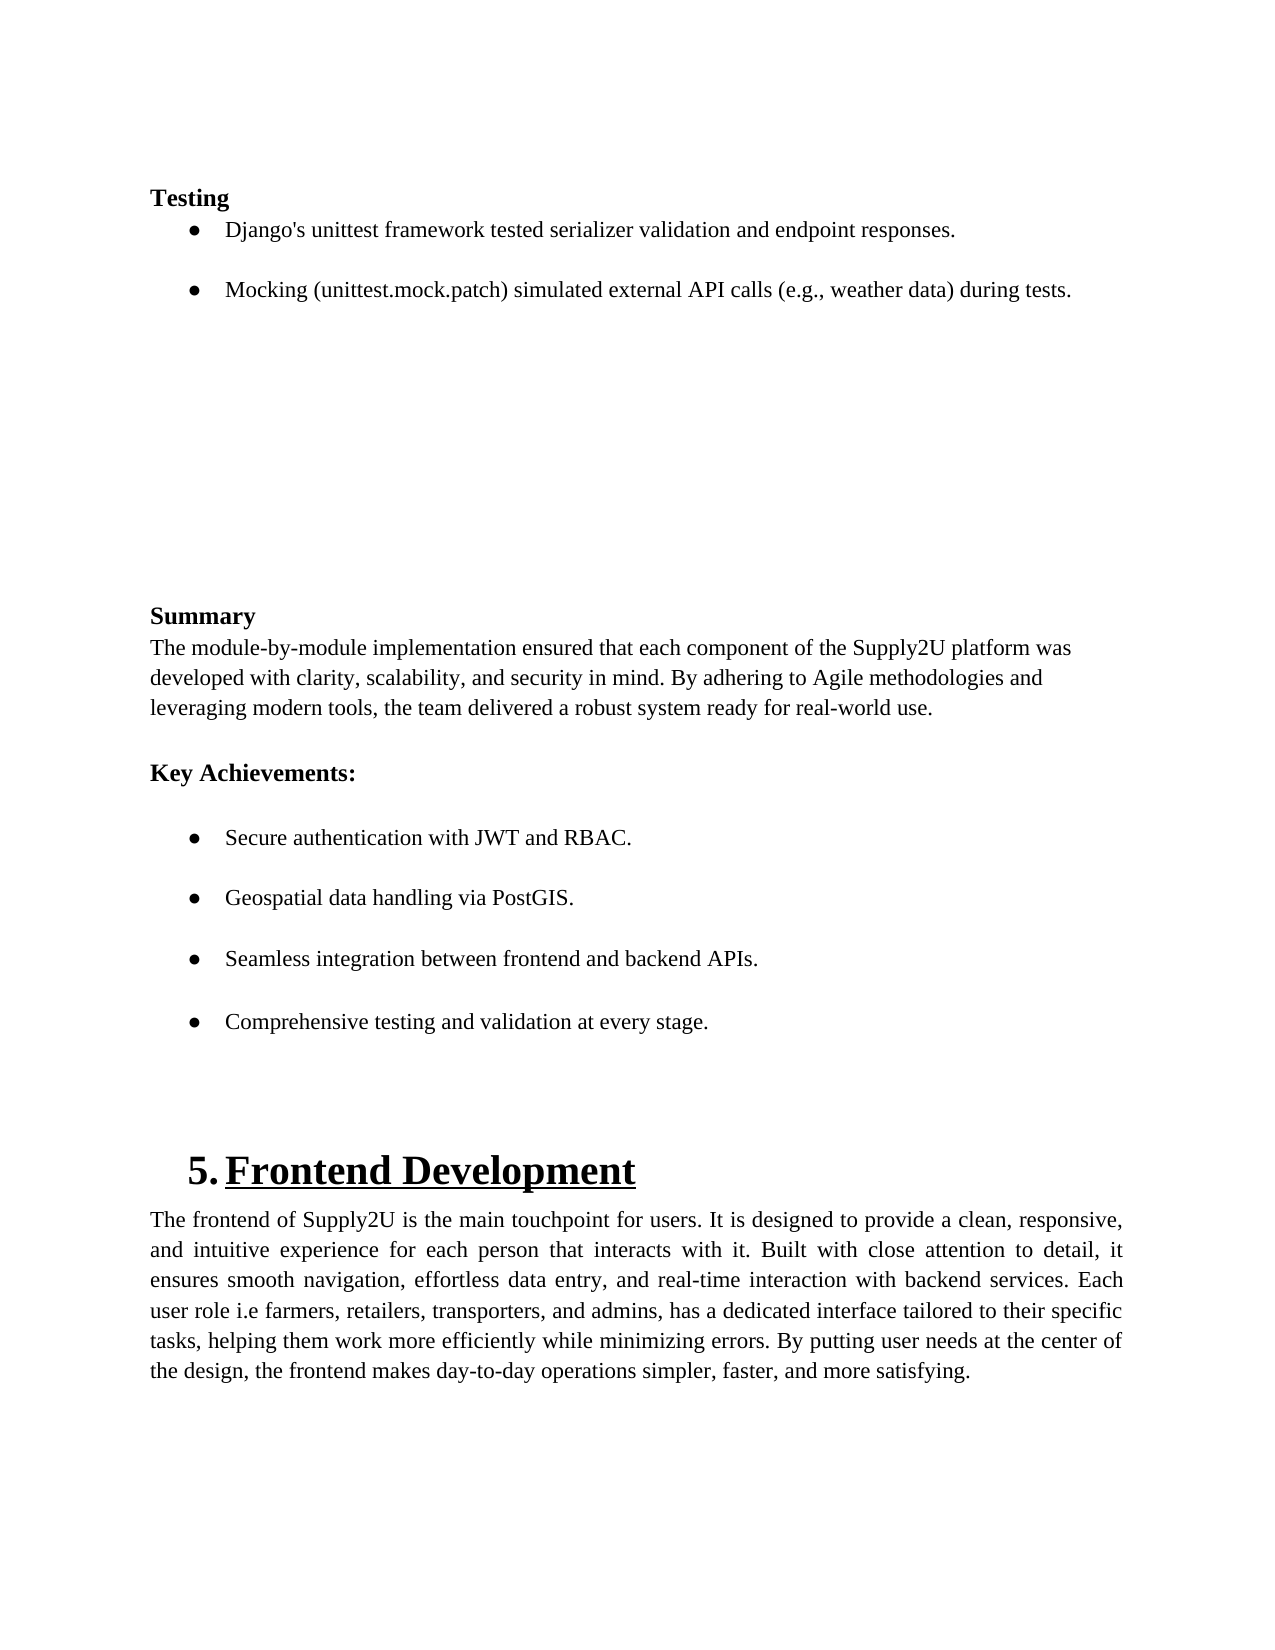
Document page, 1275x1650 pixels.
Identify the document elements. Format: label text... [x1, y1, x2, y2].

list Django's unittest framework tested serializer validation and endpoint responses. [187, 216, 1125, 242]
list Geospatial data handling via PostGIS. [187, 884, 1125, 911]
subtitle Frontend Development [187, 1146, 1125, 1194]
list Secure authentication with JWT and RBAC. [187, 824, 1125, 850]
list Comprehensive testing and validation at every stage. [187, 1008, 1125, 1034]
text Testing [150, 183, 1125, 212]
list Mocking (unittest.mock.patch) simulated external API calls (e.g., weather data) during tests. [187, 276, 1125, 303]
list Seamless integration between frontend and backend APIs. [187, 944, 1125, 971]
text The module-by-module implementation ensured that each component of the Supply2U platform was developed with clarity, scalability, and security in mind. By adhering to Agile methodologies and leveraging modern tools, the team delivered a robust system ready for real-world use. [150, 634, 1125, 721]
text The frontend of Supply2U is the main touchpoint for users. It is designed to provide a clean, responsive, and intuitive experience for each person that interacts with it. Built with close attention to detail, it ensures smooth navigation, effortless data entry, and real-time interaction with backend services. Each user role i.e farmers, retailers, transporters, and admins, has a dedicated interface tailored to their specific tasks, helping them work more efficiently while minimizing errors. By putting user needs at the center of the design, the frontend makes day-to-day operations simpler, faster, and more satisfying. [150, 1206, 1125, 1383]
text Summary [150, 601, 1125, 630]
text Key Achievements: [150, 758, 1125, 786]
